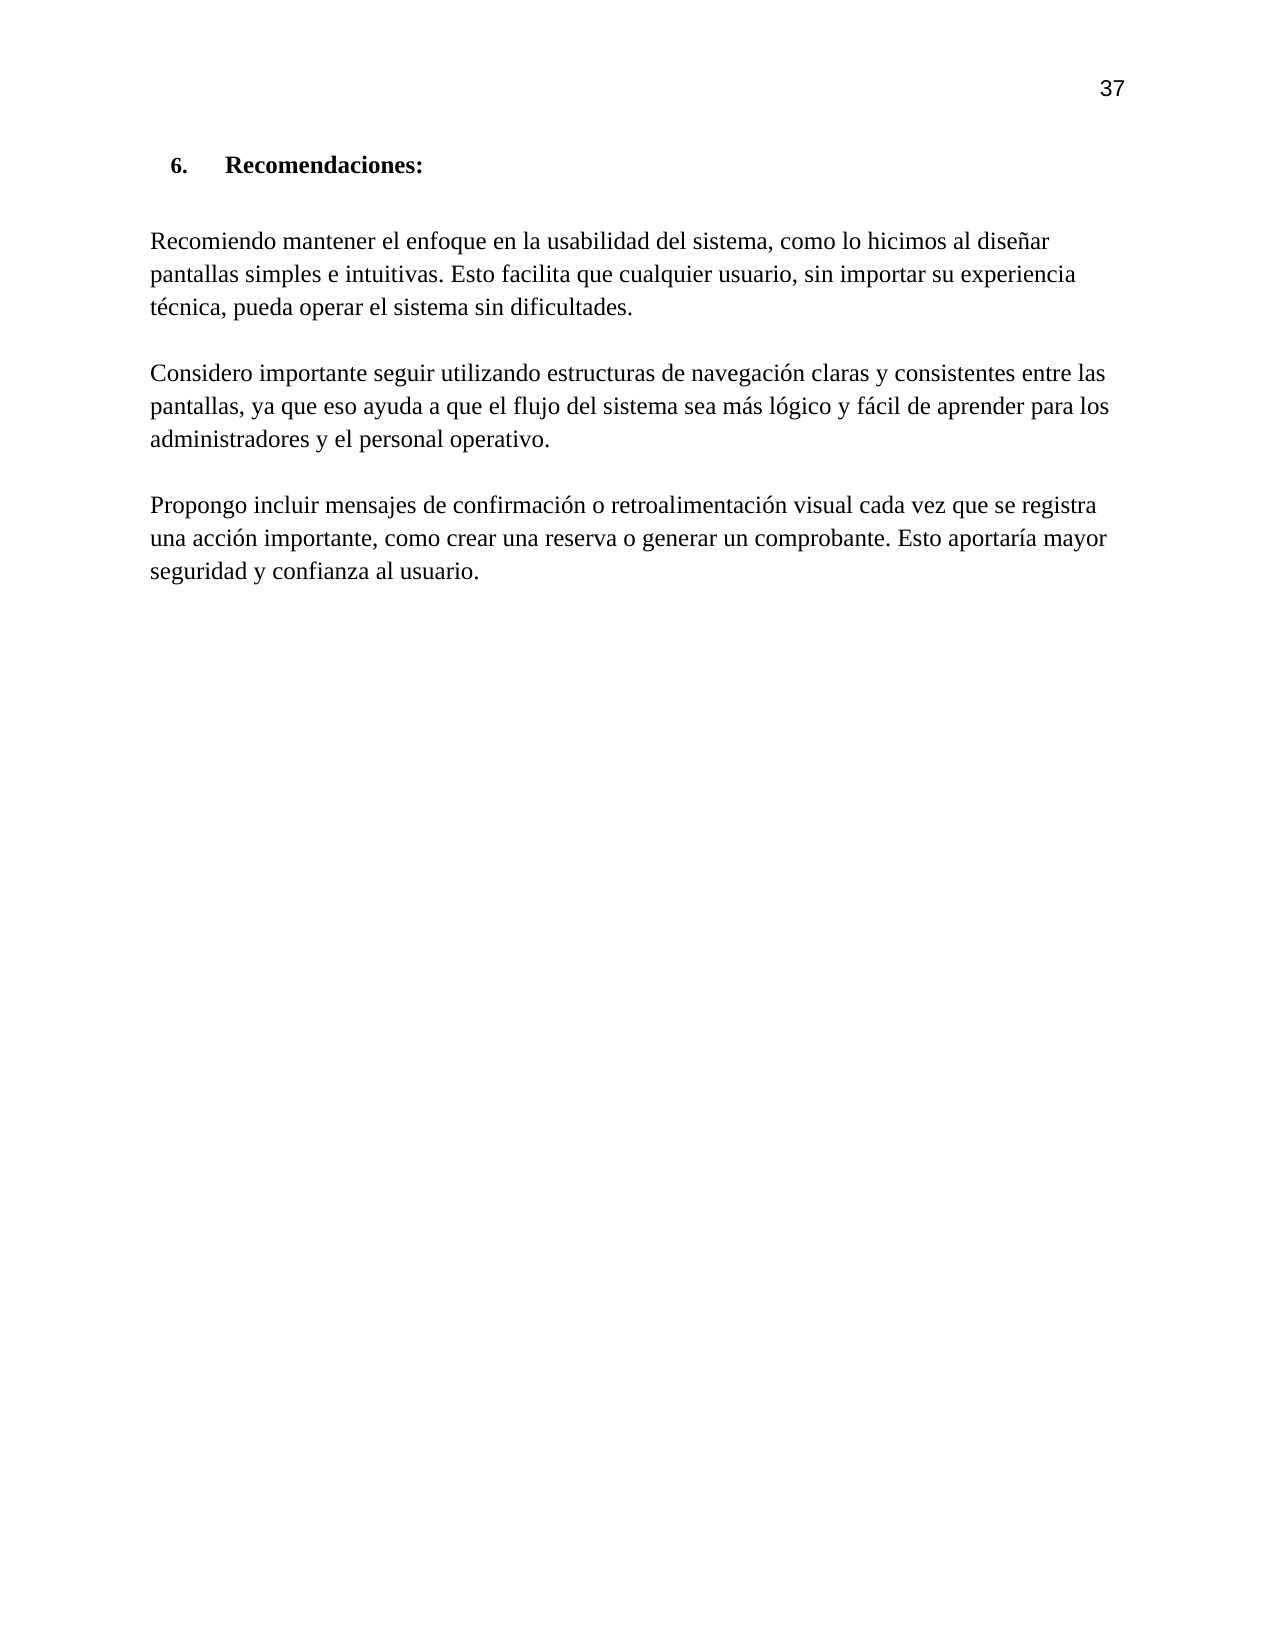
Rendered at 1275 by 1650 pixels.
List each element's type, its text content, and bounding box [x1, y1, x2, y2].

text Propongo incluir mensajes de confirmación o retroalimentación visual cada vez que se registra una acción importante, como crear una reserva o generar un comprobante. Esto aportaría mayor seguridad y confianza al usuario. [150, 490, 1125, 585]
text Considero importante seguir utilizando estructuras de navegación claras y consistentes entre las pantallas, ya que eso ayuda a que el flujo del sistema sea más lógico y fácil de aprender para los administradores y el personal operativo. [150, 358, 1125, 453]
subtitle Recomendaciones: [187, 150, 1125, 179]
text Recomiendo mantener el enfoque en la usabilidad del sistema, como lo hicimos al diseñar pantallas simples e intuitivas. Esto facilita que cualquier usuario, sin importar su experiencia técnica, pueda operar el sistema sin dificultades. [150, 226, 1125, 321]
